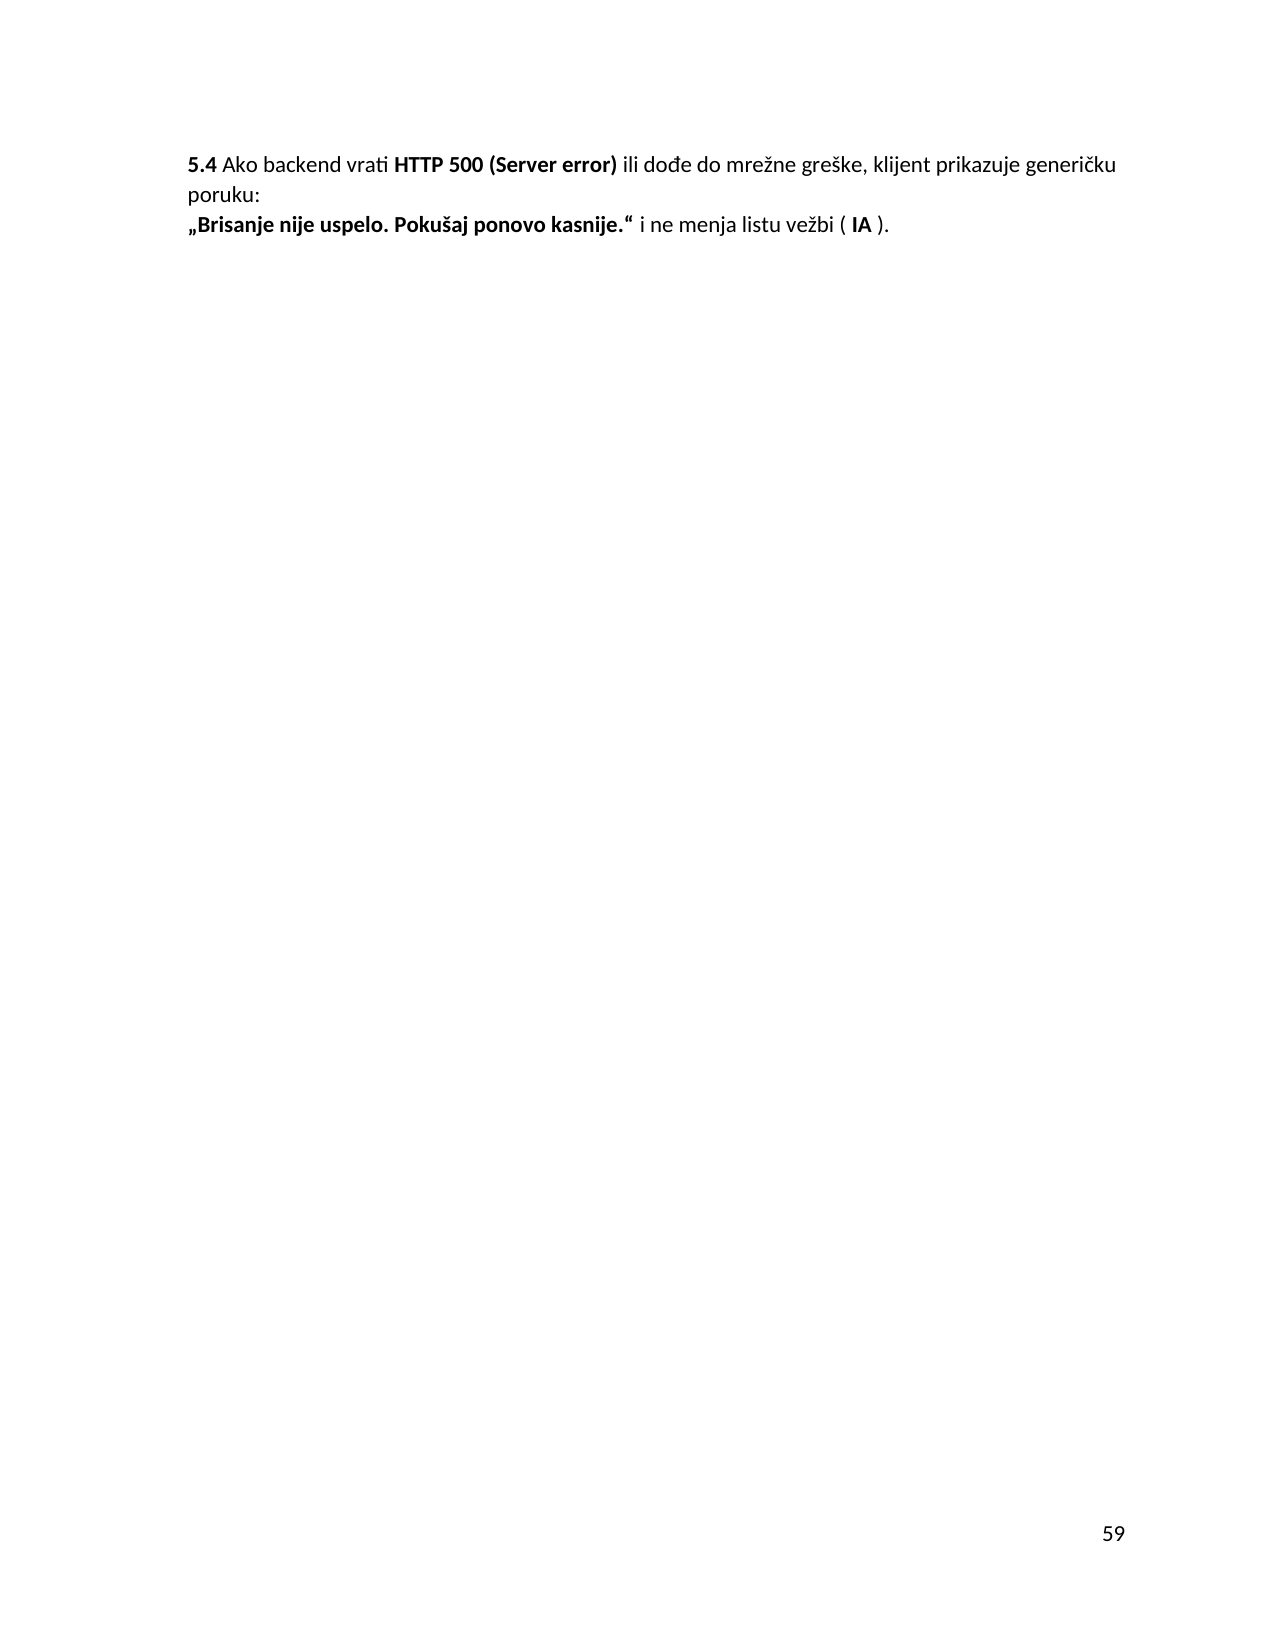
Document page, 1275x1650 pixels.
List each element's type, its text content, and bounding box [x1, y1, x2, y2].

text 5.4 Ako backend vrati HTTP 500 (Server error) ili dođe do mrežne greške, klijent prikazuje generičku poruku: „Brisanje nije uspelo. Pokušaj ponovo kasnije.“ i ne menja listu vežbi ( IA ). [187, 150, 1125, 238]
